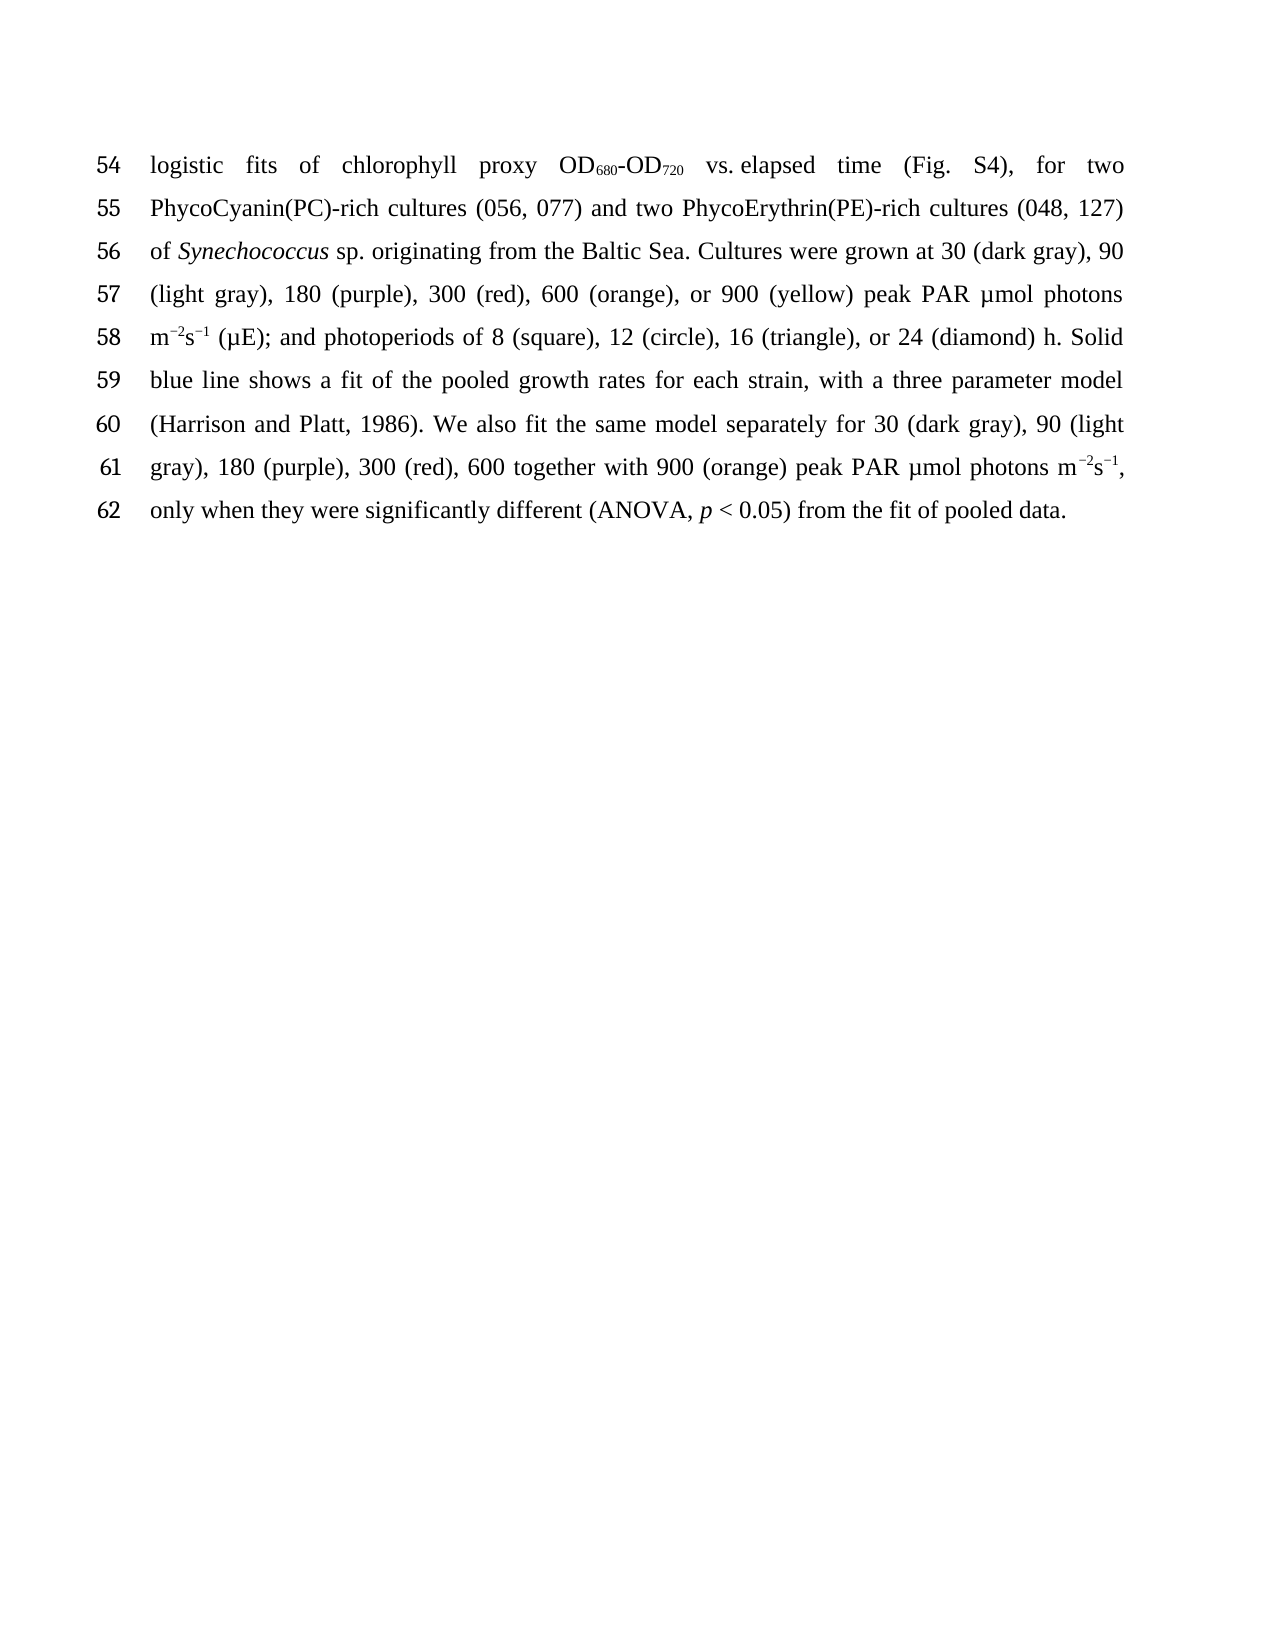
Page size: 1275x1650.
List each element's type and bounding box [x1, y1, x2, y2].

text [150, 150, 1125, 524]
